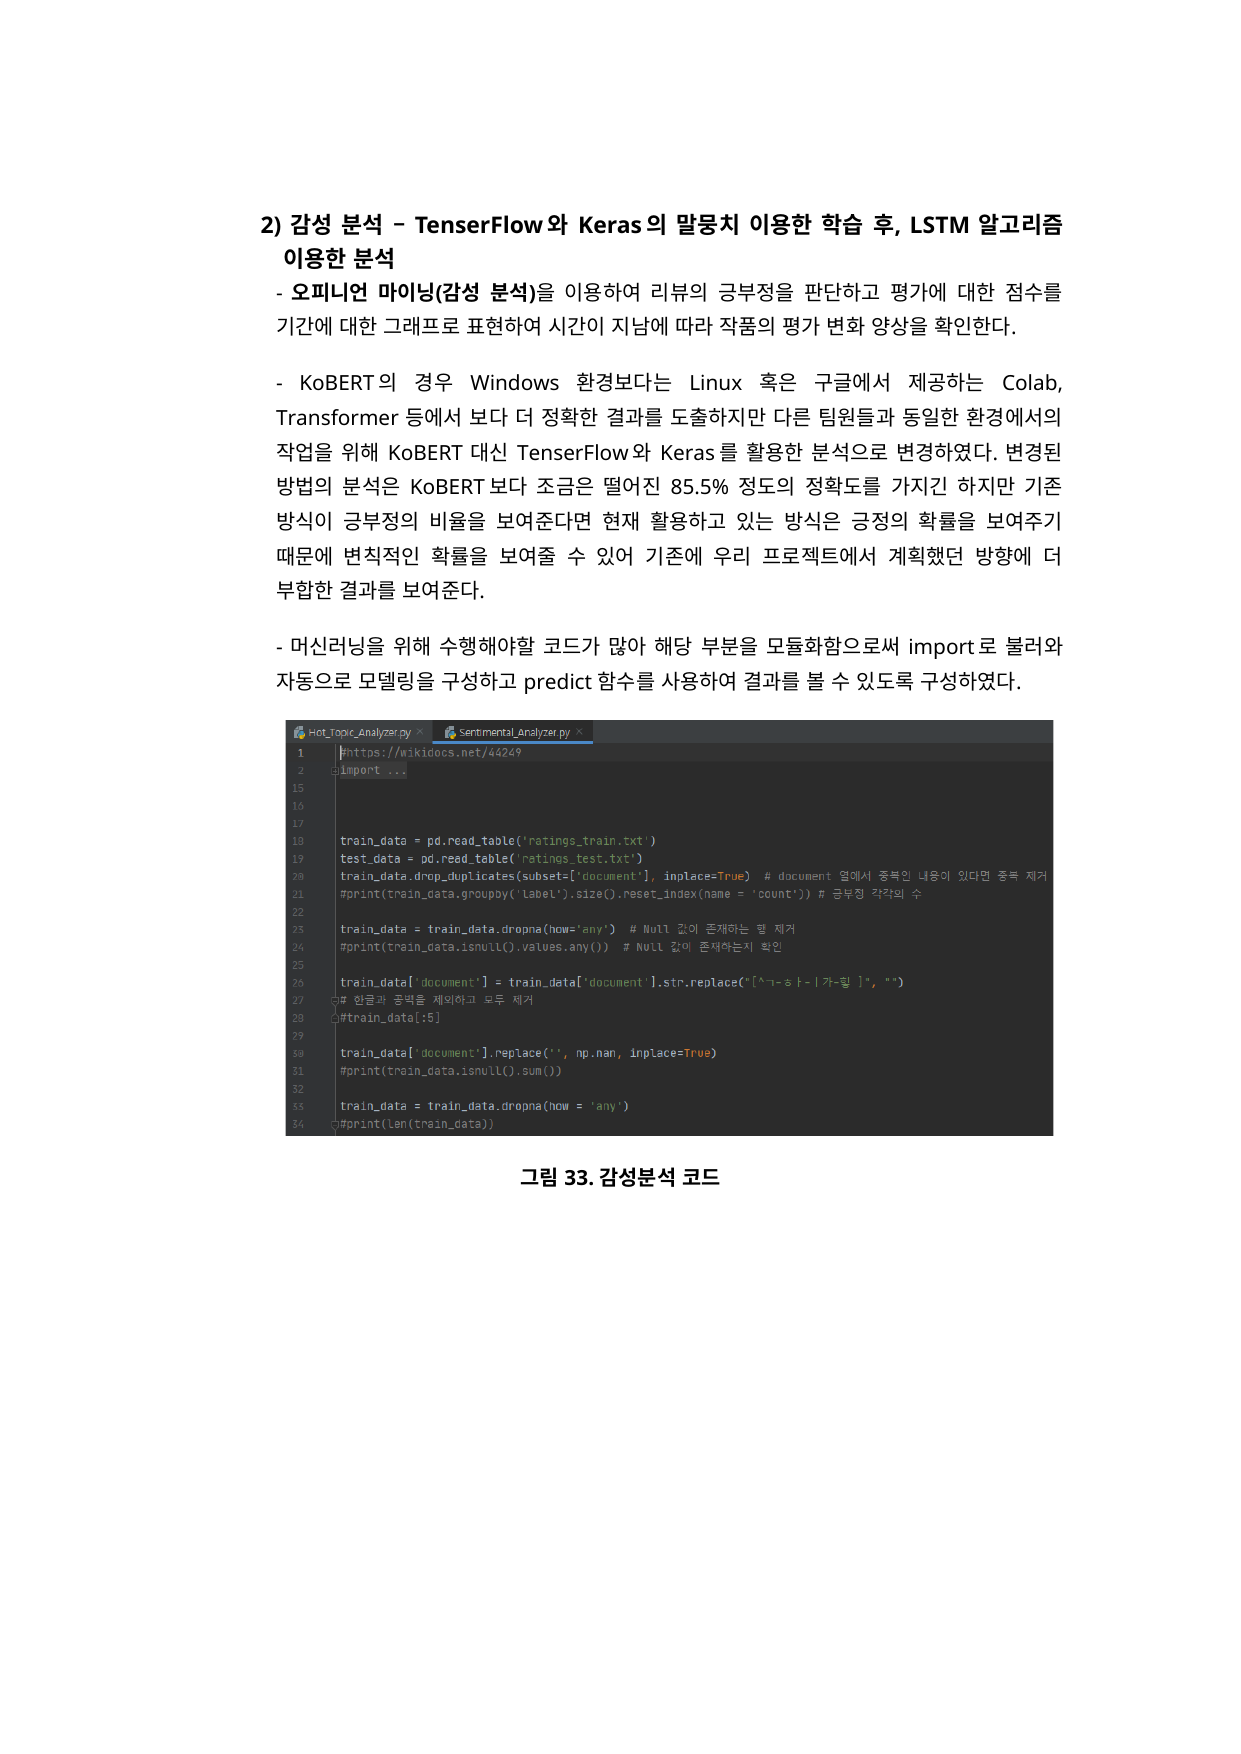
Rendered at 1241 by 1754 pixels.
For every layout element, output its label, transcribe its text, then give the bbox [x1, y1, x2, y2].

text - KoBERT의 경우 Windows 환경보다는 Linux 혹은 구글에서 제공하는 Colab, Transformer 등에서 보다 더 정확한 결과를 도출하지만 다른 팀원들과 동일한 환경에서의 작업을 위해 KoBERT 대신 TenserFlow와 Keras를 활용한 분석으로 변경하였다. 변경된 방법의 분석은 KoBERT보다 조금은 떨어진 85.5% 정도의 정확도를 가지긴 하지만 기존 방식이 긍부정의 비율을 보여준다면 현재 활용하고 있는 방식은 긍정의 확률을 보여주기 때문에 변칙적인 확률을 보여줄 수 있어 기존에 우리 프로젝트에서 계획했던 방향에 더 부합한 결과를 보여준다. [276, 366, 1063, 605]
text - 머신러닝을 위해 수행해야할 코드가 많아 해당 부분을 모듈화함으로써 import로 불러와 자동으로 모델링을 구성하고 predict 함수를 사용하여 결과를 볼 수 있도록 구성하였다. [276, 630, 1063, 695]
picture [285, 720, 1054, 1136]
text 2) 감성 분석 – TenserFlow와 Keras의 말뭉치 이용한 학습 후, LSTM 알고리즘 이용한 분석 [260, 207, 1063, 274]
text - 오피니언 마이닝(감성 분석)을 이용하여 리뷰의 긍부정을 판단하고 평가에 대한 점수를 기간에 대한 그래프로 표현하여 시간이 지남에 따라 작품의 평가 변화 양상을 확인한다. [276, 276, 1063, 341]
